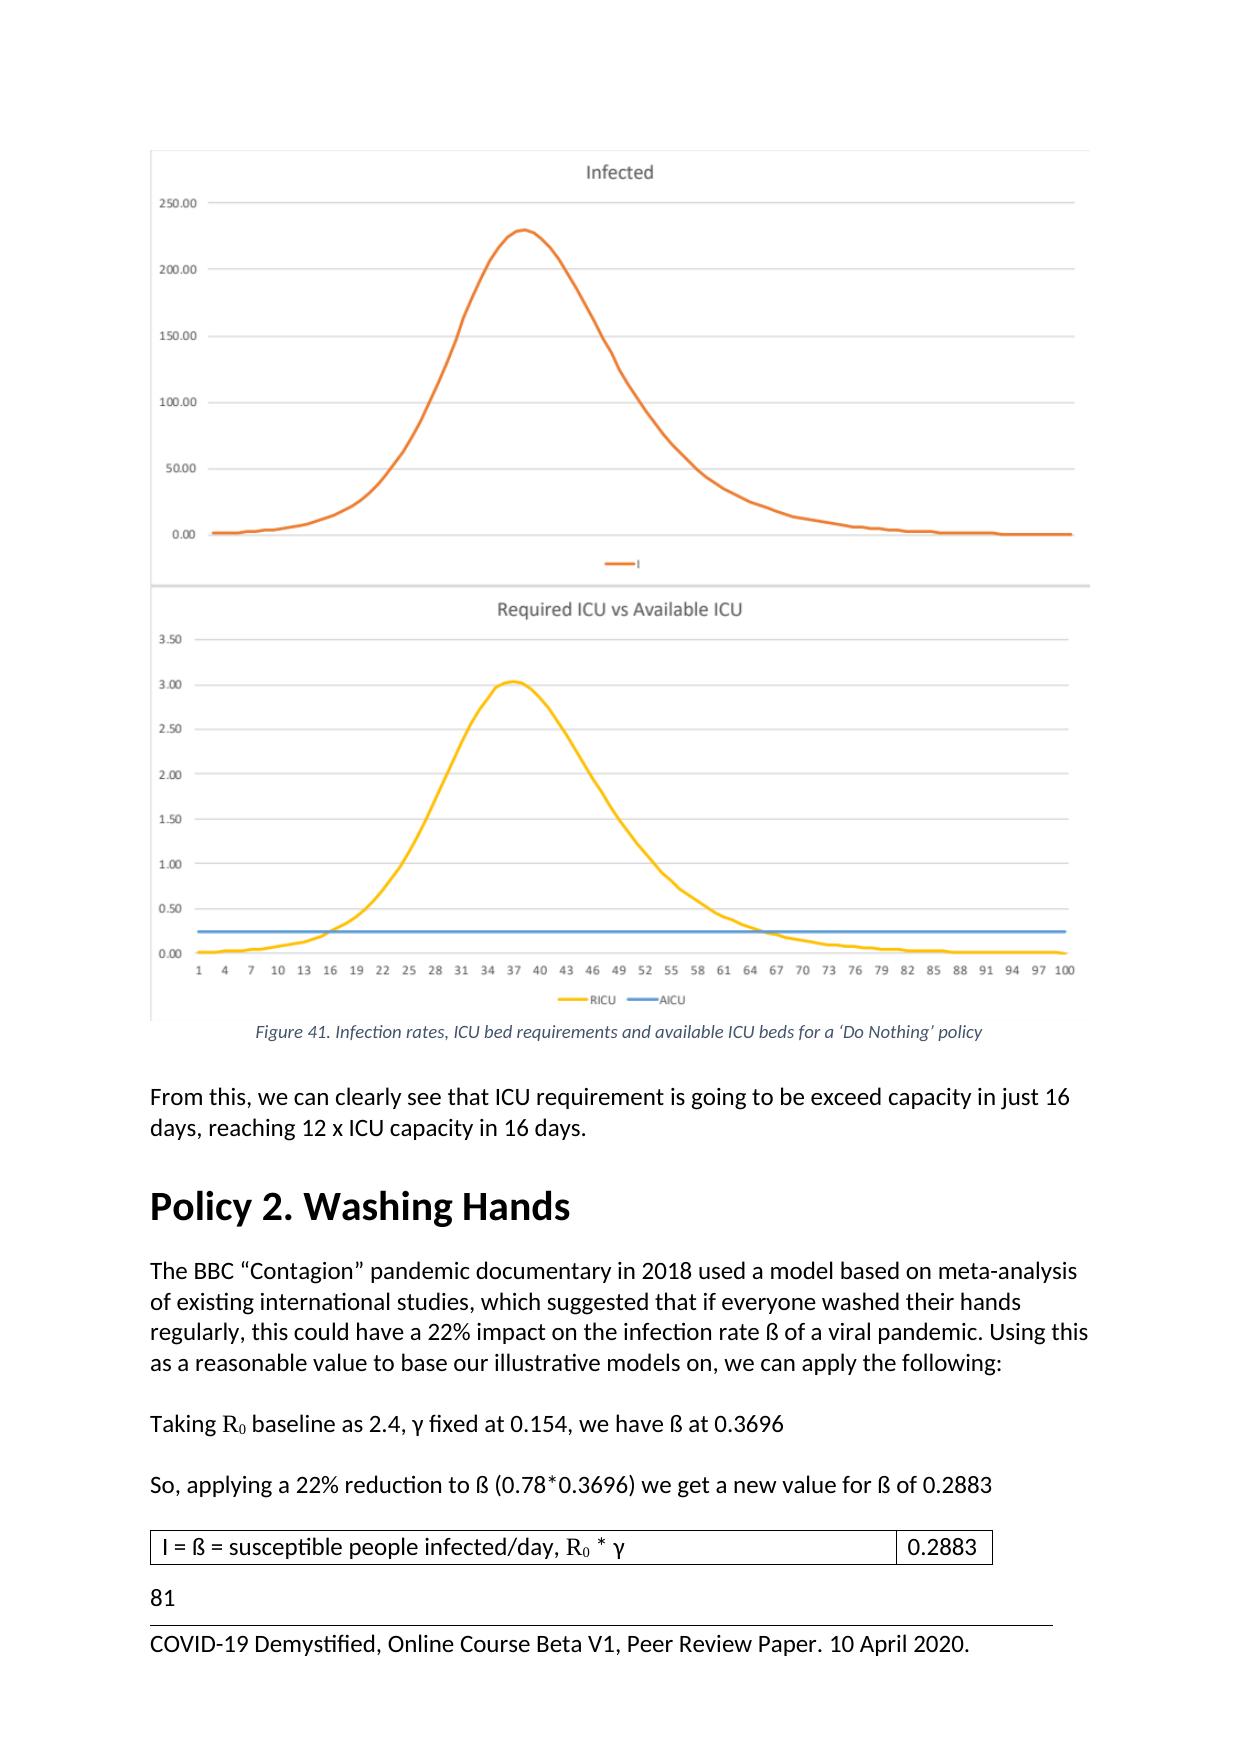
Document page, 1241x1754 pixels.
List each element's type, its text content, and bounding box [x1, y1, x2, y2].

text Taking R0 baseline as 2.4, γ fixed at 0.154, we have ß at 0.3696 [150, 1408, 1090, 1439]
subtitle Policy 2. Washing Hands [150, 1180, 1090, 1231]
text Figure 41. Infection rates, ICU bed requirements and available ICU beds for a ‘Do Nothing’ policy [150, 1021, 1090, 1044]
text The BBC “Contagion” pandemic documentary in 2018 used a model based on meta-analysis of existing international studies, which suggested that if everyone washed their hands regularly, this could have a 22% impact on the infection rate ß of a viral pandemic. Using this as a reasonable value to base our illustrative models on, we can apply the following: [150, 1256, 1090, 1378]
table_header 0.2883 [897, 1531, 992, 1563]
subtitle From this, we can clearly see that ICU requirement is going to be exceed capacity in just 16 days, reaching 12 x ICU capacity in 16 days. [150, 1081, 1090, 1142]
text So, applying a 22% reduction to ß (0.78*0.3696) we get a new value for ß of 0.2883 [150, 1469, 1090, 1500]
table_header I = ß = susceptible people infected/day, R0 * γ [151, 1531, 896, 1563]
